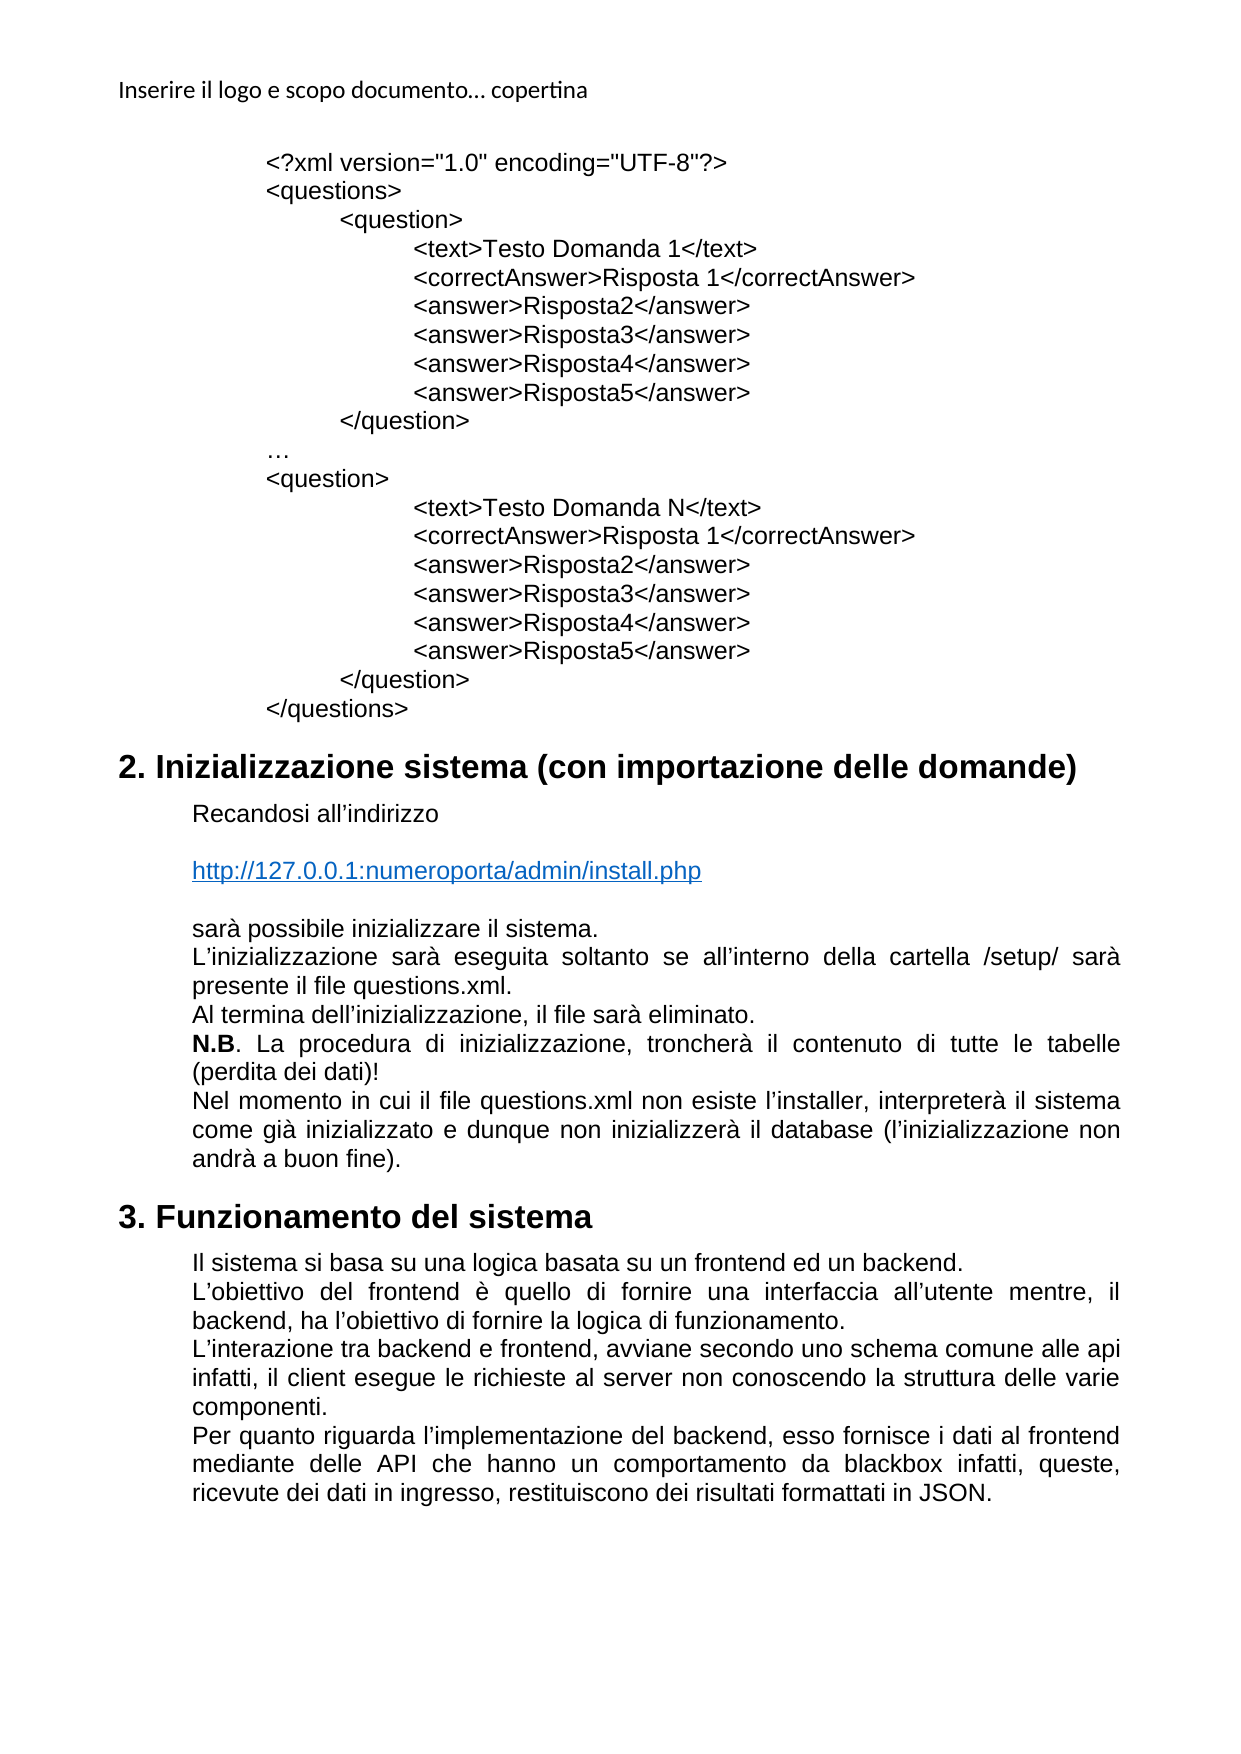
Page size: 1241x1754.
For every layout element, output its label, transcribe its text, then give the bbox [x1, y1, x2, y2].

text Funzionamento del sistema [118, 1197, 1122, 1236]
text <answer>Risposta4</answer> [266, 608, 1122, 636]
text <answer>Risposta2</answer> [266, 291, 1122, 320]
text Al termina dell’inizializzazione, il file sarà eliminato. [192, 1000, 1122, 1028]
text <answer>Risposta2</answer> [266, 550, 1122, 579]
text Il sistema si basa su una logica basata su un frontend ed un backend. [192, 1248, 1122, 1277]
text <question> [266, 464, 1122, 493]
text L’obiettivo del frontend è quello di fornire una interfaccia all’utente mentre, il backend, ha l’obiettivo di fornire la logica di funzionamento. [192, 1277, 1122, 1334]
text Per quanto riguarda l’implementazione del backend, esso fornisce i dati al frontend mediante delle API che hanno un comportamento da blackbox infatti, queste, ricevute dei dati in ingresso, restituiscono dei risultati formattati in JSON. [192, 1421, 1122, 1507]
text sarà possibile inizializzare il sistema. [192, 885, 1122, 942]
text Recandosi all’indirizzo [192, 798, 1122, 827]
text http://127.0.0.1:numeroporta/admin/install.php [192, 856, 1122, 885]
text <?xml version="1.0" encoding="UTF-8"?> [266, 148, 1122, 176]
text <answer>Risposta3</answer> [266, 320, 1122, 349]
text <answer>Risposta5</answer> [339, 378, 1122, 406]
text L’inizializzazione sarà eseguita soltanto se all’interno della cartella /setup/ sarà presente il file questions.xml. [192, 942, 1122, 1000]
text … [266, 435, 1122, 464]
text <text>Testo Domanda 1</text> [266, 234, 1122, 263]
text </question> [266, 665, 1122, 694]
text <questions> [266, 176, 1122, 205]
text <answer>Risposta4</answer> [266, 349, 1122, 378]
text <answer>Risposta5</answer> [339, 636, 1122, 665]
text Nel momento in cui il file questions.xml non esiste l’installer, interpreterà il sistema come già inizializzato e dunque non inizializzerà il database (l’inizializzazione non andrà a buon fine). [192, 1086, 1122, 1172]
text </questions> [266, 694, 1122, 723]
text <correctAnswer>Risposta 1</correctAnswer> [266, 521, 1122, 550]
text L’interazione tra backend e frontend, avviane secondo uno schema comune alle api infatti, il client esegue le richieste al server non conoscendo la struttura delle varie componenti. [192, 1334, 1122, 1421]
text <question> [266, 205, 1122, 234]
text <answer>Risposta3</answer> [266, 579, 1122, 608]
text <text>Testo Domanda N</text> [266, 493, 1122, 521]
text <correctAnswer>Risposta 1</correctAnswer> [266, 263, 1122, 291]
text Inizializzazione sistema (con importazione delle domande) [118, 748, 1122, 786]
text </question> [266, 406, 1122, 435]
text N.B. La procedura di inizializzazione, troncherà il contenuto di tutte le tabelle (perdita dei dati)! [192, 1028, 1122, 1086]
